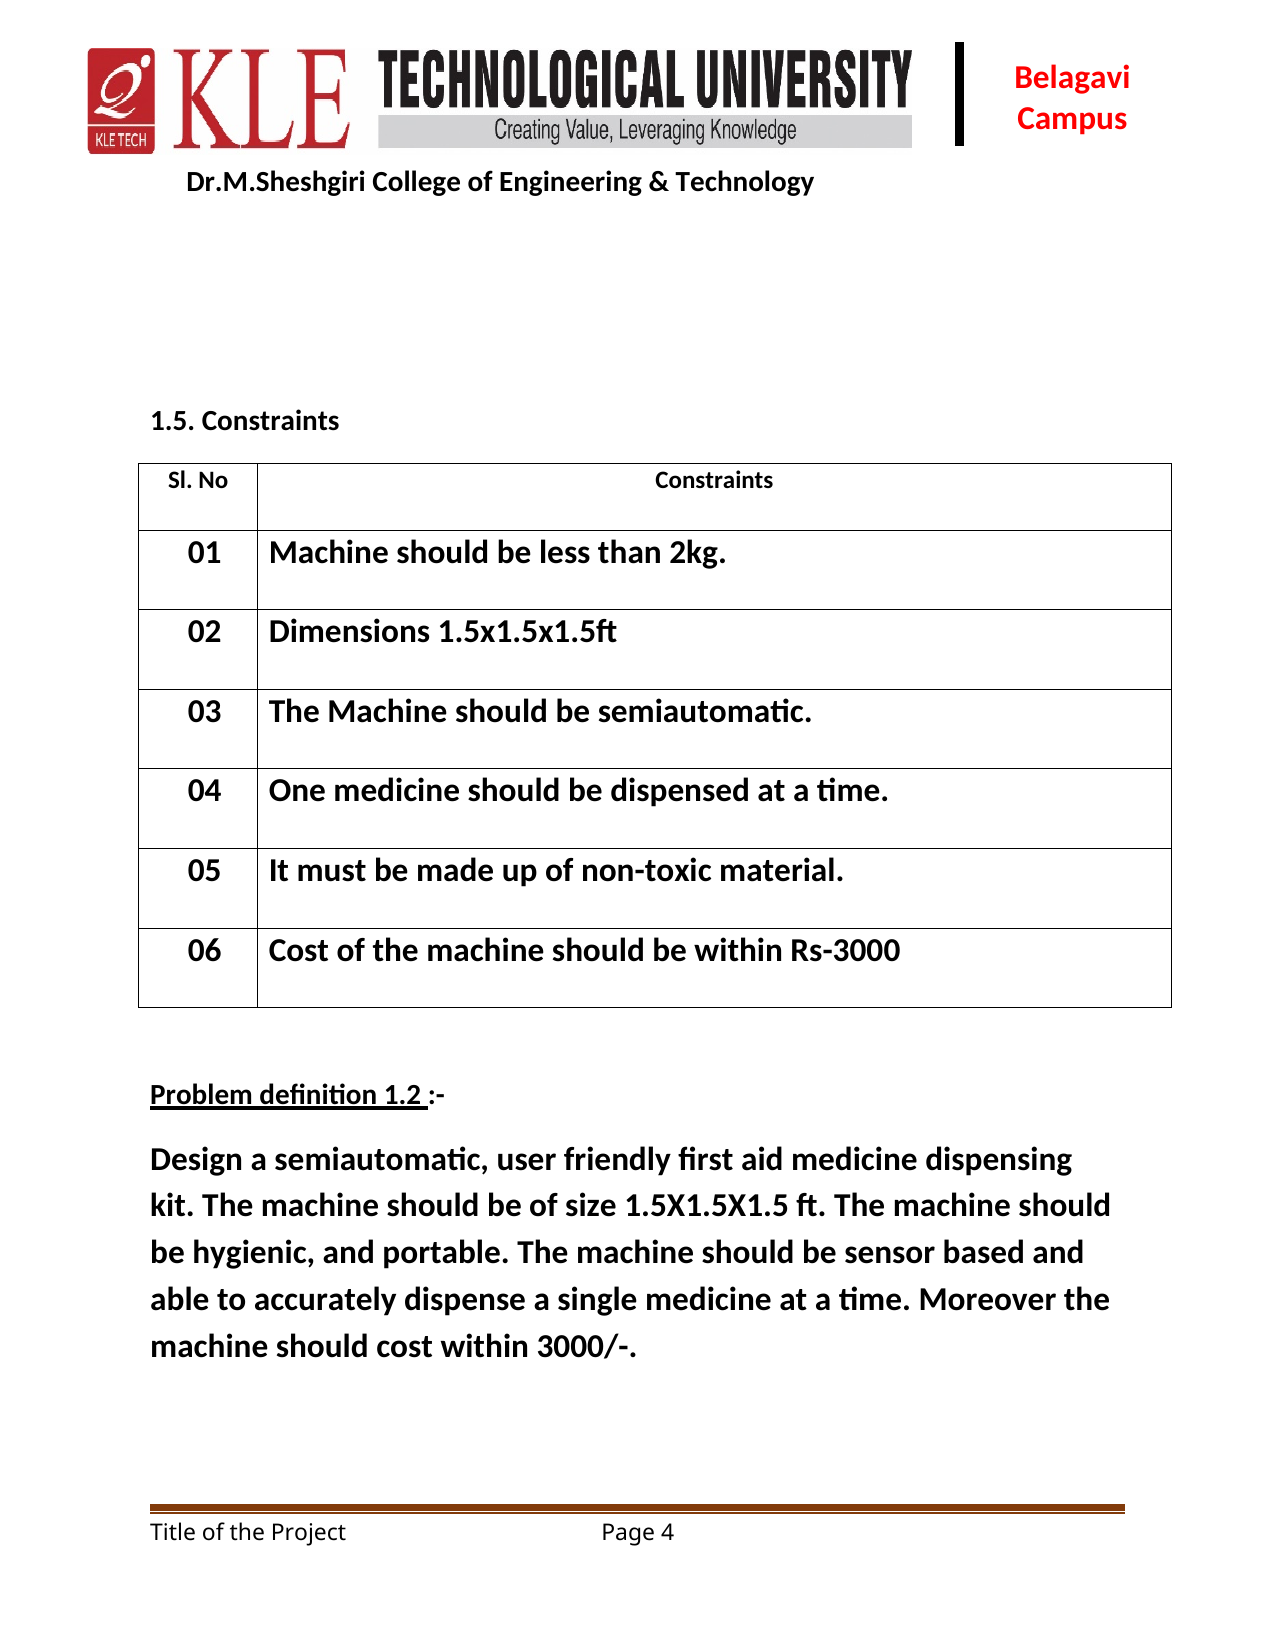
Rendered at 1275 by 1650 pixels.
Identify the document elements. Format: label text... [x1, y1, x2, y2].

table_cell 03 [139, 690, 257, 768]
table_cell Machine should be less than 2kg. [258, 531, 1171, 609]
text Design a semiautomatic, user friendly first aid medicine dispensing kit. The machine should be of size 1.5X1.5X1.5 ft. The machine should be hygienic, and portable. The machine should be sensor based and able to accurately dispense a single medicine at a time. Moreover the machine should cost within 3000/-. [150, 1137, 1125, 1365]
table_cell 05 [139, 849, 257, 927]
table_cell Dimensions 1.5x1.5x1.5ft [258, 610, 1171, 689]
table_cell It must be made up of non-toxic material. [258, 849, 1171, 927]
table_cell 02 [139, 610, 257, 689]
table_header Sl. No [139, 464, 257, 529]
table_cell Cost of the machine should be within Rs-3000 [258, 929, 1171, 1007]
text Problem definition 1.2 :- [150, 1076, 1125, 1111]
table_cell 04 [139, 769, 257, 848]
text 1.5. Constraints [150, 402, 1125, 437]
table_cell One medicine should be dispensed at a time. [258, 769, 1171, 848]
table_header Constraints [258, 464, 1171, 529]
table_cell 06 [139, 929, 257, 1007]
table_cell The Machine should be semiautomatic. [258, 690, 1171, 768]
table_cell 01 [139, 531, 257, 609]
picture [87, 48, 912, 155]
